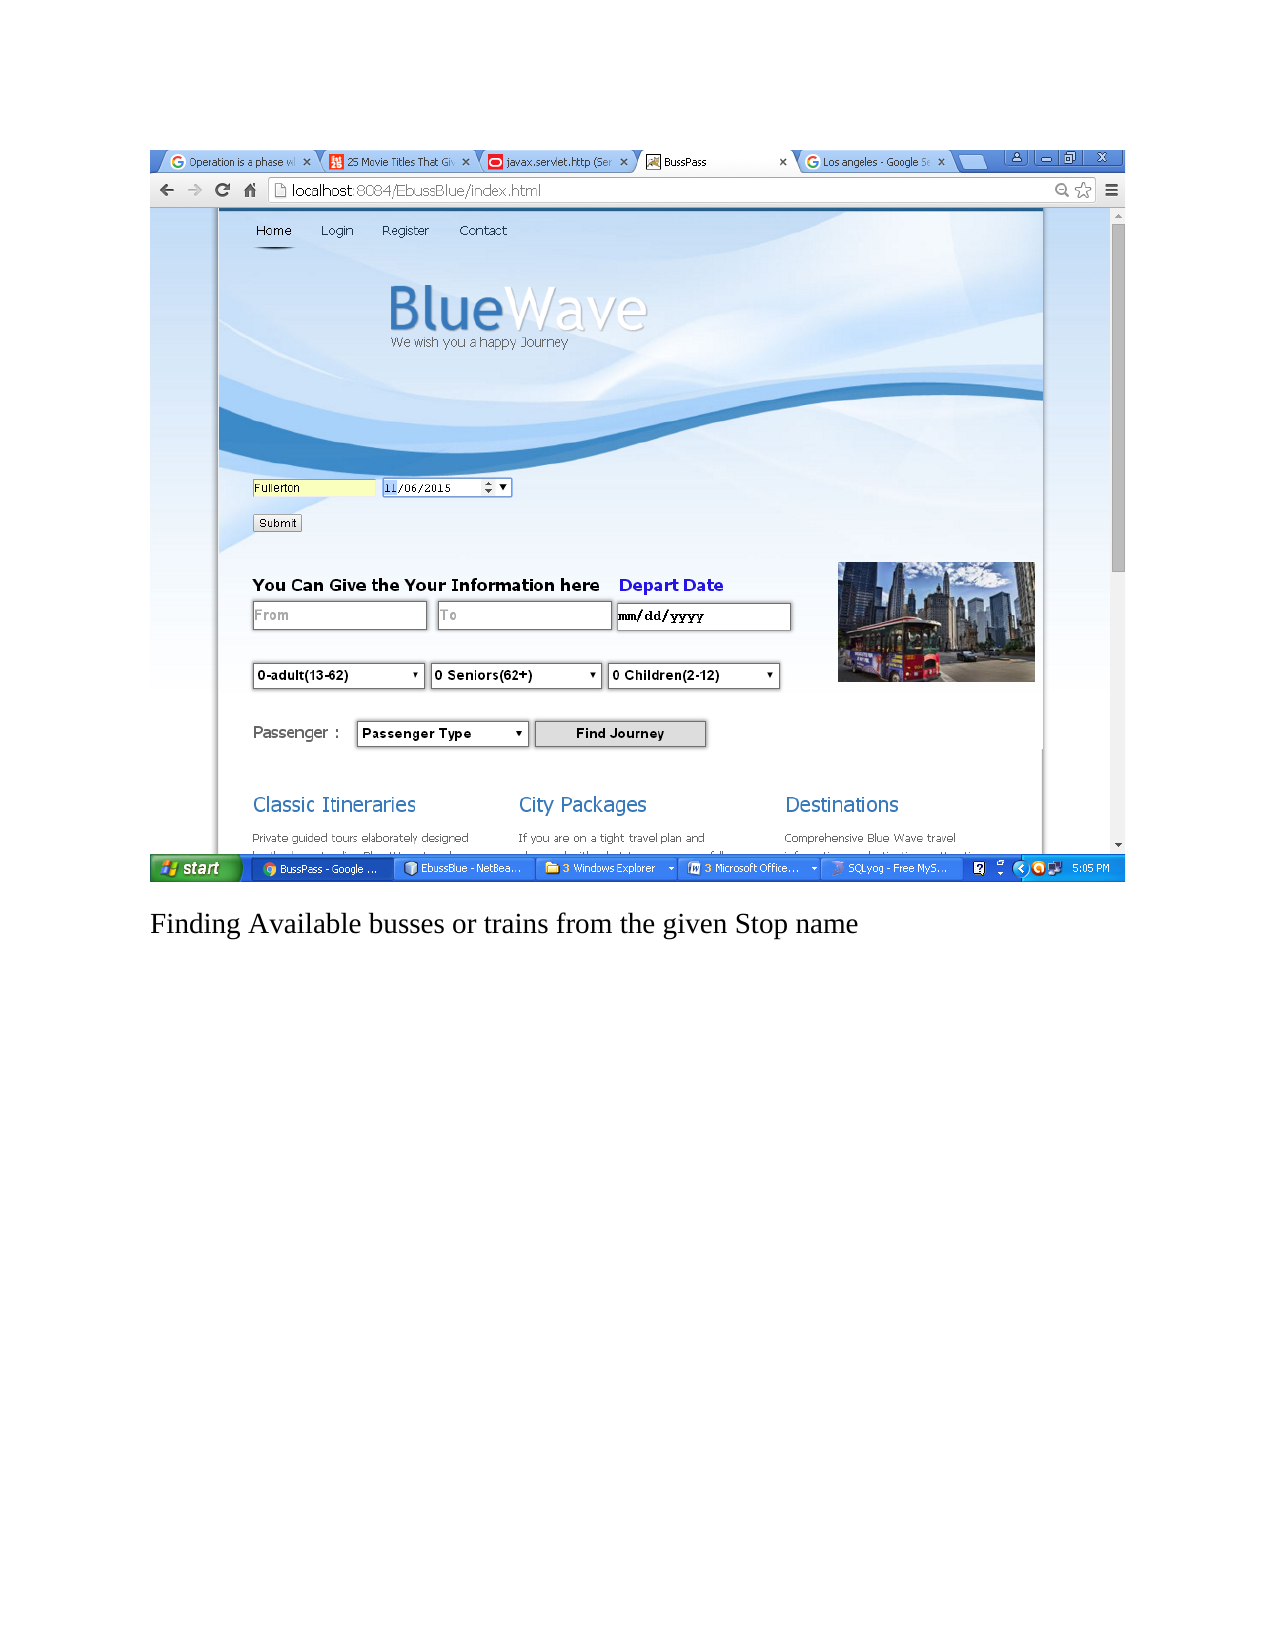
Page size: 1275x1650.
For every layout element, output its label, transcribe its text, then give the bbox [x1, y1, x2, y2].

text Finding Available busses or trains from the given Stop name [150, 907, 1125, 940]
picture [150, 150, 1125, 882]
